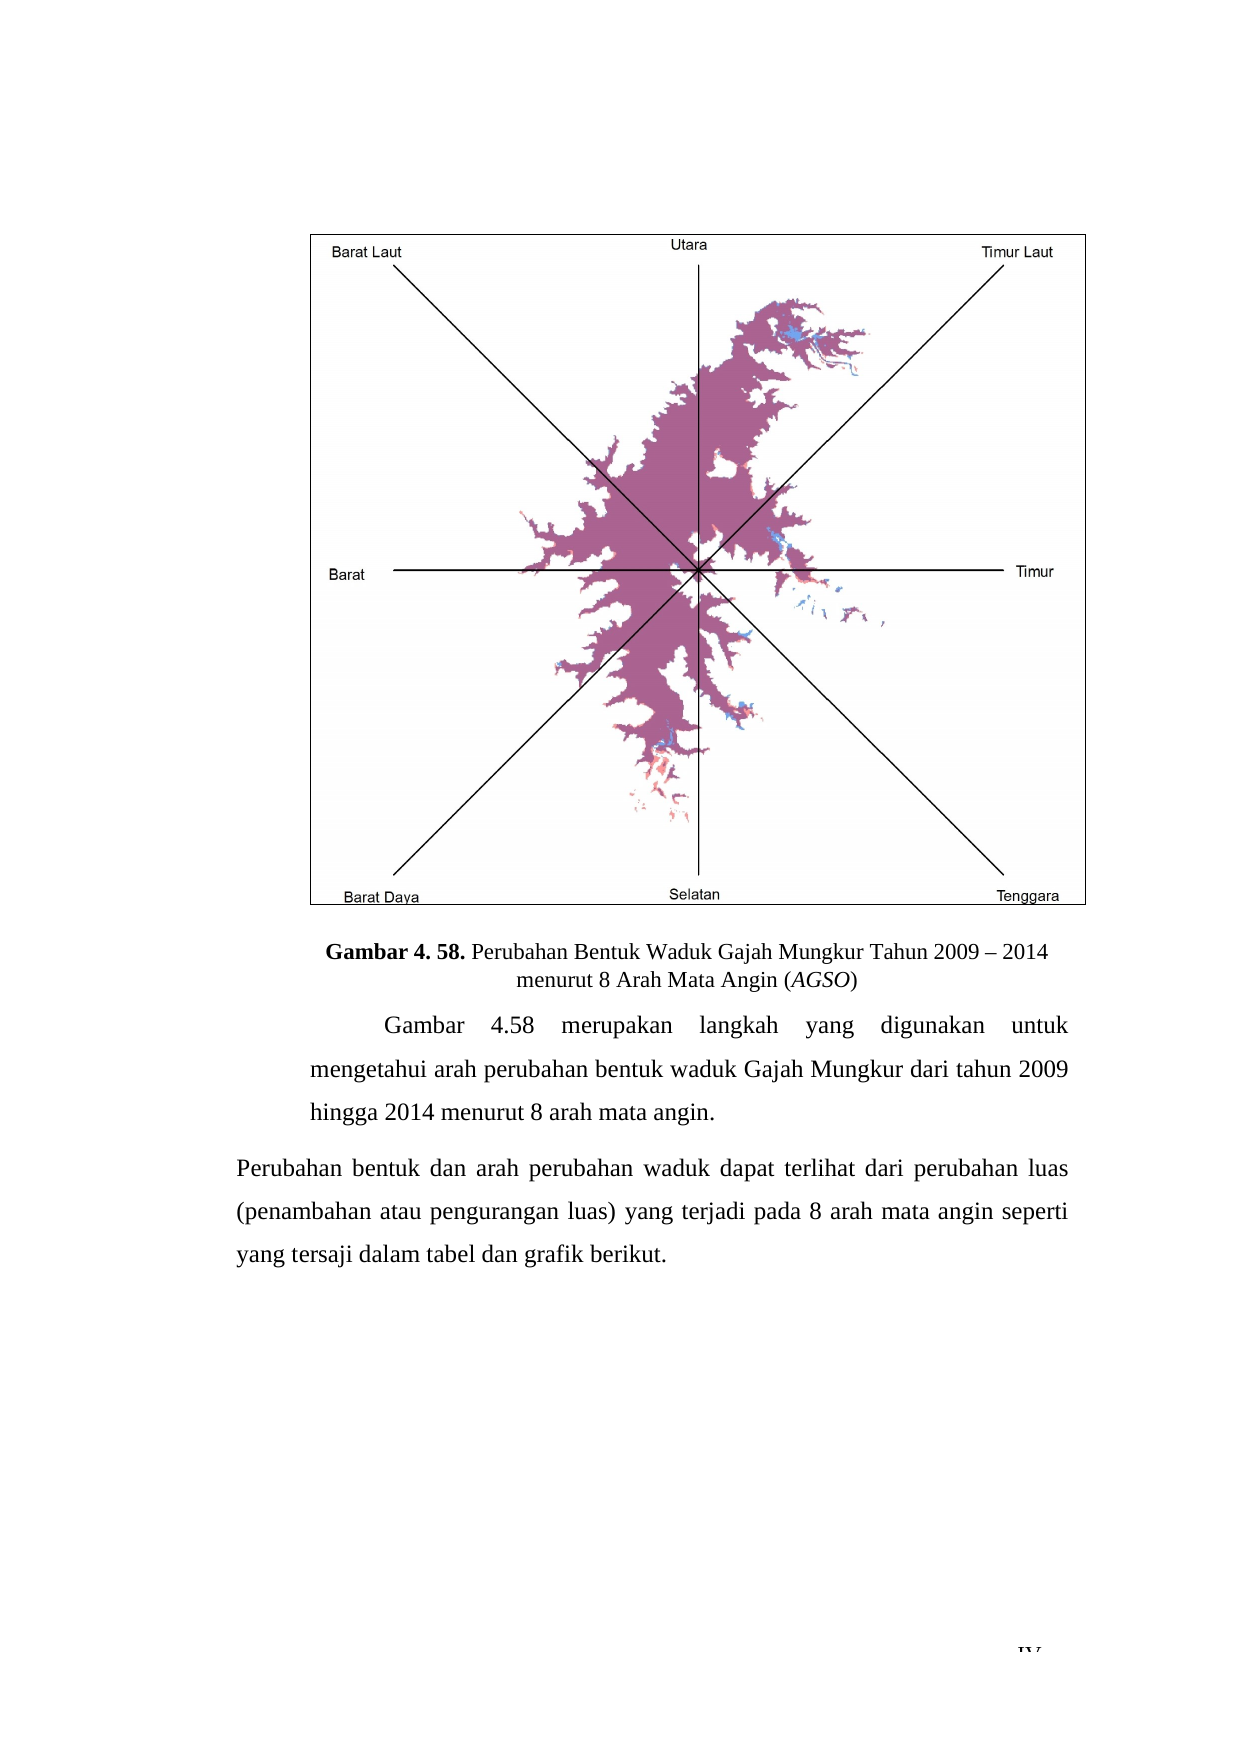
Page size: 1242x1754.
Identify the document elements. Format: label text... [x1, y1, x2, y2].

text Perubahan bentuk dan arah perubahan waduk dapat terlihat dari perubahan luas (penambahan atau pengurangan luas) yang terjadi pada 8 arah mata angin seperti yang tersaji dalam tabel dan grafik berikut. [236, 1153, 1068, 1268]
text Gambar 4. 58. Perubahan Bentuk Waduk Gajah Mungkur Tahun 2009 – 2014 menurut 8 Arah Mata Angin (AGSO) [325, 938, 1053, 993]
text Gambar 4.58 merupakan langkah yang digunakan untuk mengetahui arah perubahan bentuk waduk Gajah Mungkur dari tahun 2009 hingga 2014 menurut 8 arah mata angin. [310, 1011, 1068, 1126]
picture [311, 235, 1085, 904]
